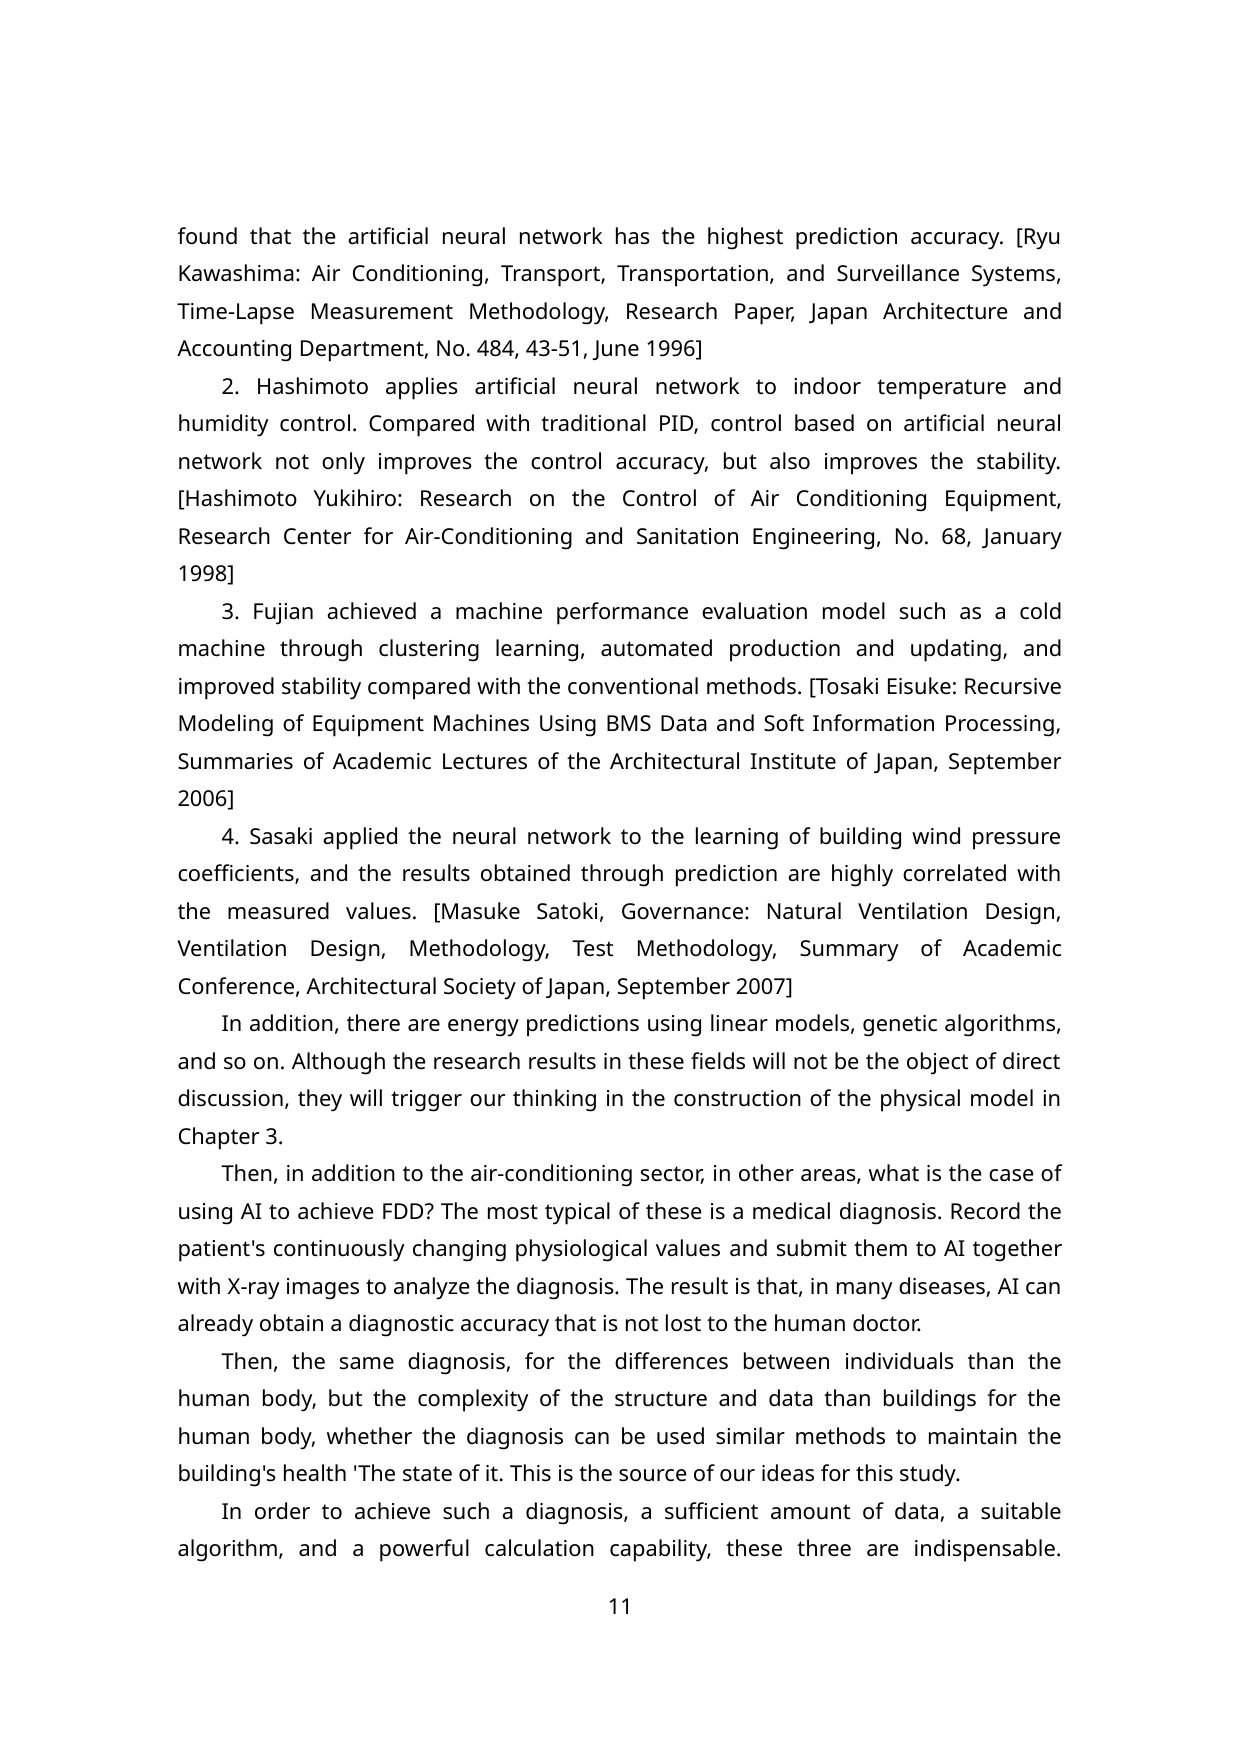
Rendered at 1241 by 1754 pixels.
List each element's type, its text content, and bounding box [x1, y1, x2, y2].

text Then, in addition to the air-conditioning sector, in other areas, what is the case of using AI to achieve FDD? The most typical of these is a medical diagnosis. Record the patient's continuously changing physiological values ​​and submit them to AI together with X-ray images to analyze the diagnosis. The result is that, in many diseases, AI can already obtain a diagnostic accuracy that is not lost to the human doctor. [177, 1154, 1063, 1342]
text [177, 1492, 1063, 1567]
text 2. Hashimoto applies artificial neural network to indoor temperature and humidity control. Compared with traditional PID, control based on artificial neural network not only improves the control accuracy, but also improves the stability. [Hashimoto Yukihiro: Research on the Control of Air Conditioning Equipment, Research Center for Air-Conditioning and Sanitation Engineering, No. 68, January 1998] [177, 367, 1063, 592]
text 4. Sasaki applied the neural network to the learning of building wind pressure coefficients, and the results obtained through prediction are highly correlated with the measured values. [Masuke Satoki, Governance: Natural Ventilation Design, Ventilation Design, Methodology, Test Methodology, Summary of Academic Conference, Architectural Society of Japan, September 2007] [177, 817, 1063, 1004]
text In addition, there are energy predictions using linear models, genetic algorithms, and so on. Although the research results in these fields will not be the object of direct discussion, they will trigger our thinking in the construction of the physical model in Chapter 3. [177, 1004, 1063, 1154]
text 3. Fujian achieved a machine performance evaluation model such as a cold machine through clustering learning, automated production and updating, and improved stability compared with the conventional methods. [Tosaki Eisuke: Recursive Modeling of Equipment Machines Using BMS Data and Soft Information Processing, Summaries of Academic Lectures of the Architectural Institute of Japan, September 2006] [177, 592, 1063, 817]
text Then, the same diagnosis, for the differences between individuals than the human body, but the complexity of the structure and data than buildings for the human body, whether the diagnosis can be used similar methods to maintain the building's health 'The state of it. This is the source of our ideas for this study. [177, 1342, 1063, 1492]
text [177, 217, 1063, 367]
